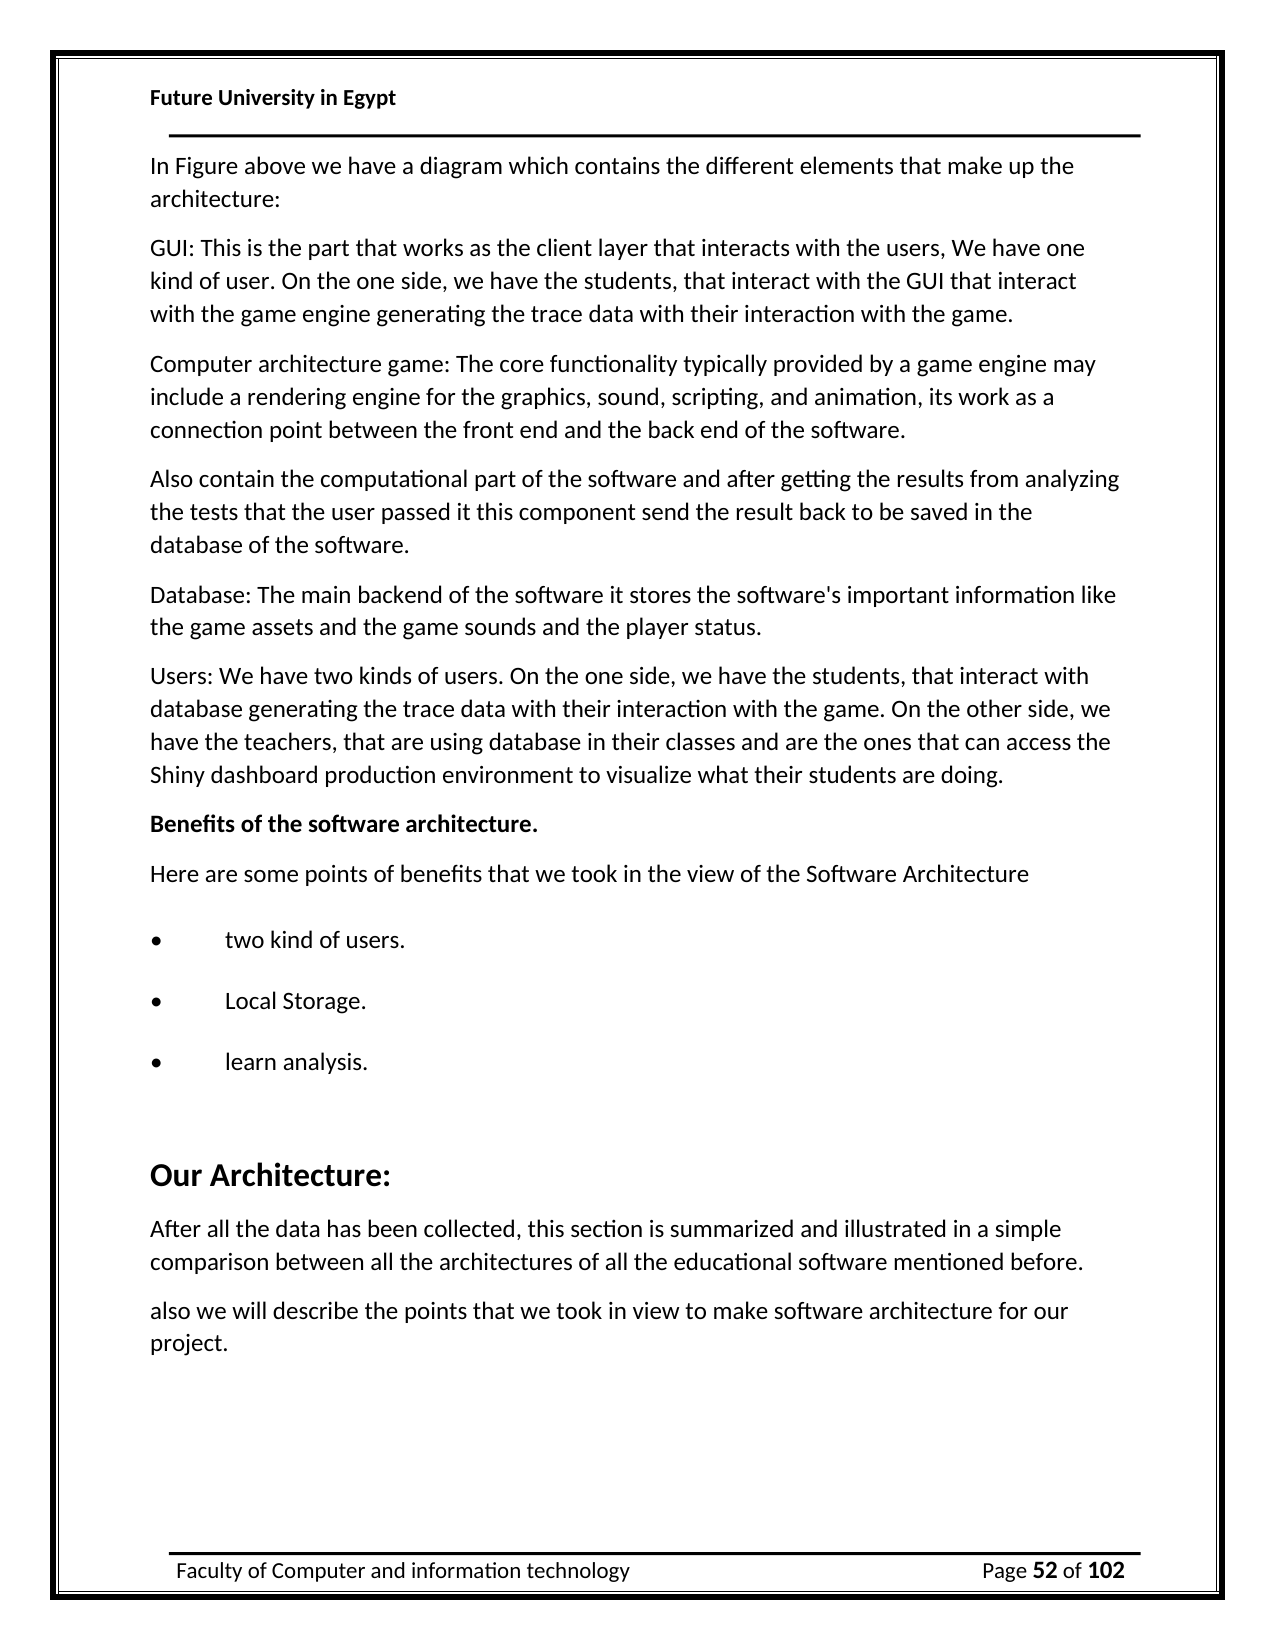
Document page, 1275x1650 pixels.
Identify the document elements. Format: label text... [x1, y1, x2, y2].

text Also contain the computational part of the software and after getting the results from analyzing the tests that the user passed it this component send the result back to be saved in the database of the software. [150, 463, 1125, 560]
text • learn analysis. [150, 1046, 1125, 1076]
text Database: The main backend of the software it stores the software's important information like the game assets and the game sounds and the player status. [150, 579, 1125, 642]
text also we will describe the points that we took in view to make software architecture for our project. [150, 1295, 1125, 1358]
text GUI: This is the part that works as the client layer that interacts with the users, We have one kind of user. On the one side, we have the students, that interact with the GUI that interact with the game engine generating the trace data with their interaction with the game. [150, 232, 1125, 329]
text • Local Storage. [150, 985, 1125, 1015]
text • two kind of users. [150, 924, 1125, 954]
text Our Architecture: [150, 1154, 1125, 1194]
text Computer architecture game: The core functionality typically provided by a game engine may include a rendering engine for the graphics, sound, scripting, and animation, its work as a connection point between the front end and the back end of the software. [150, 348, 1125, 444]
text After all the data has been collected, this section is summarized and illustrated in a simple comparison between all the architectures of all the educational software mentioned before. [150, 1213, 1125, 1276]
text In Figure above we have a diagram which contains the different elements that make up the architecture: [150, 150, 1125, 213]
text Here are some points of benefits that we took in the view of the Software Architecture [150, 858, 1125, 888]
text Benefits of the software architecture. [150, 808, 1125, 839]
text Users: We have two kinds of users. On the one side, we have the students, that interact with database generating the trace data with their interaction with the game. On the other side, we have the teachers, that are using database in their classes and are the ones that can access the Shiny dashboard production environment to visualize what their students are doing. [150, 660, 1125, 789]
